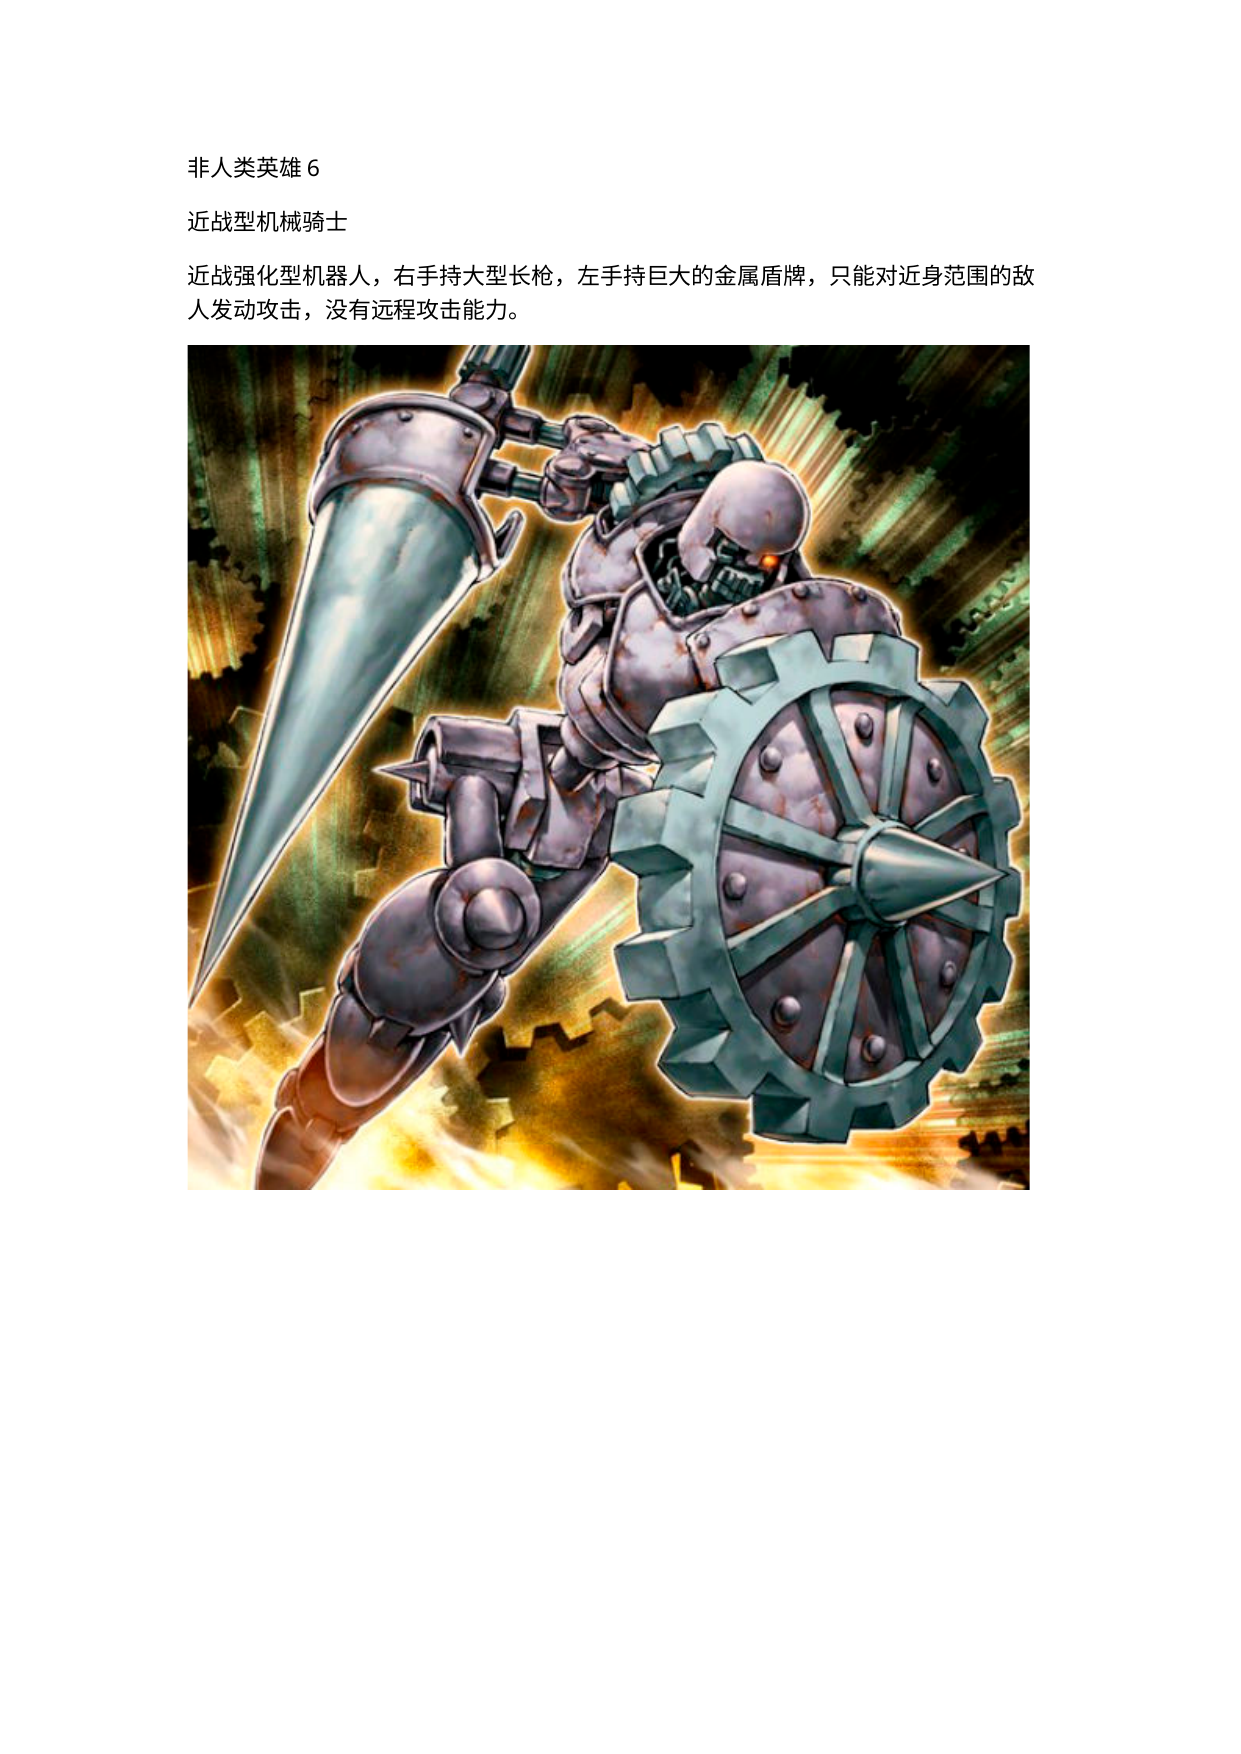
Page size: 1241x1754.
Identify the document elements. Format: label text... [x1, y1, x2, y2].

text 近战型机械骑士 [187, 204, 1053, 237]
picture [187, 345, 1030, 1190]
text 非人类英雄6 [187, 150, 1053, 183]
text 近战强化型机器人，右手持大型长枪，左手持巨大的金属盾牌，只能对近身范围的敌人发动攻击，没有远程攻击能力。 [187, 258, 1053, 325]
